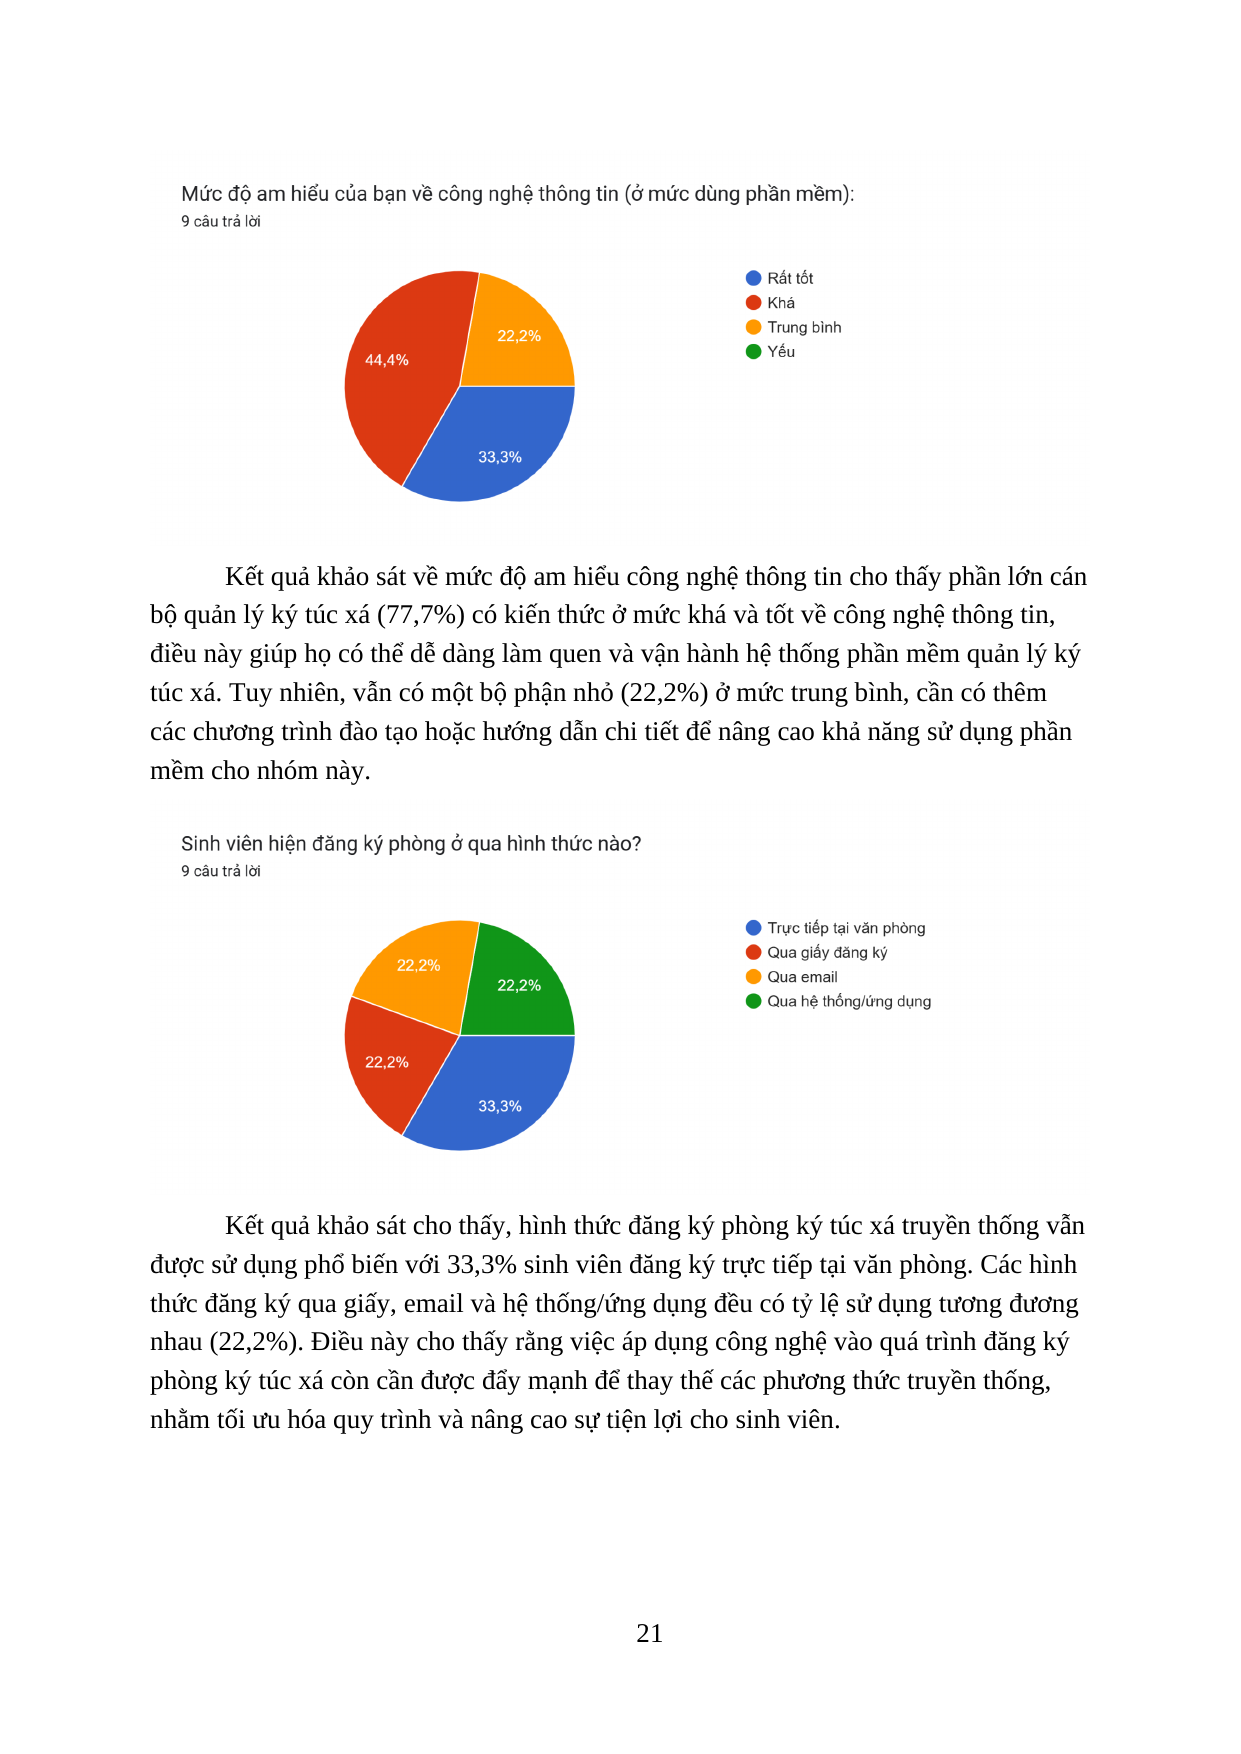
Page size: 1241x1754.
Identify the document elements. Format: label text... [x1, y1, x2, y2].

picture [150, 150, 1091, 546]
text Kết quả khảo sát về mức độ am hiểu công nghệ thông tin cho thấy phần lớn cán bộ quản lý ký túc xá (77,7%) có kiến thức ở mức khá và tốt về công nghệ thông tin, điều này giúp họ có thể dễ dàng làm quen và vận hành hệ thống phần mềm quản lý ký túc xá. Tuy nhiên, vẫn có một bộ phận nhỏ (22,2%) ở mức trung bình, cần có thêm các chương trình đào tạo hoặc hướng dẫn chi tiết để nâng cao khả năng sử dụng phần mềm cho nhóm này. [150, 560, 1090, 785]
picture [150, 799, 1091, 1195]
text Kết quả khảo sát cho thấy, hình thức đăng ký phòng ký túc xá truyền thống vẫn được sử dụng phổ biến với 33,3% sinh viên đăng ký trực tiếp tại văn phòng. Các hình thức đăng ký qua giấy, email và hệ thống/ứng dụng đều có tỷ lệ sử dụng tương đương nhau (22,2%). Điều này cho thấy rằng việc áp dụng công nghệ vào quá trình đăng ký phòng ký túc xá còn cần được đẩy mạnh để thay thế các phương thức truyền thống, nhằm tối ưu hóa quy trình và nâng cao sự tiện lợi cho sinh viên. [150, 1209, 1090, 1434]
